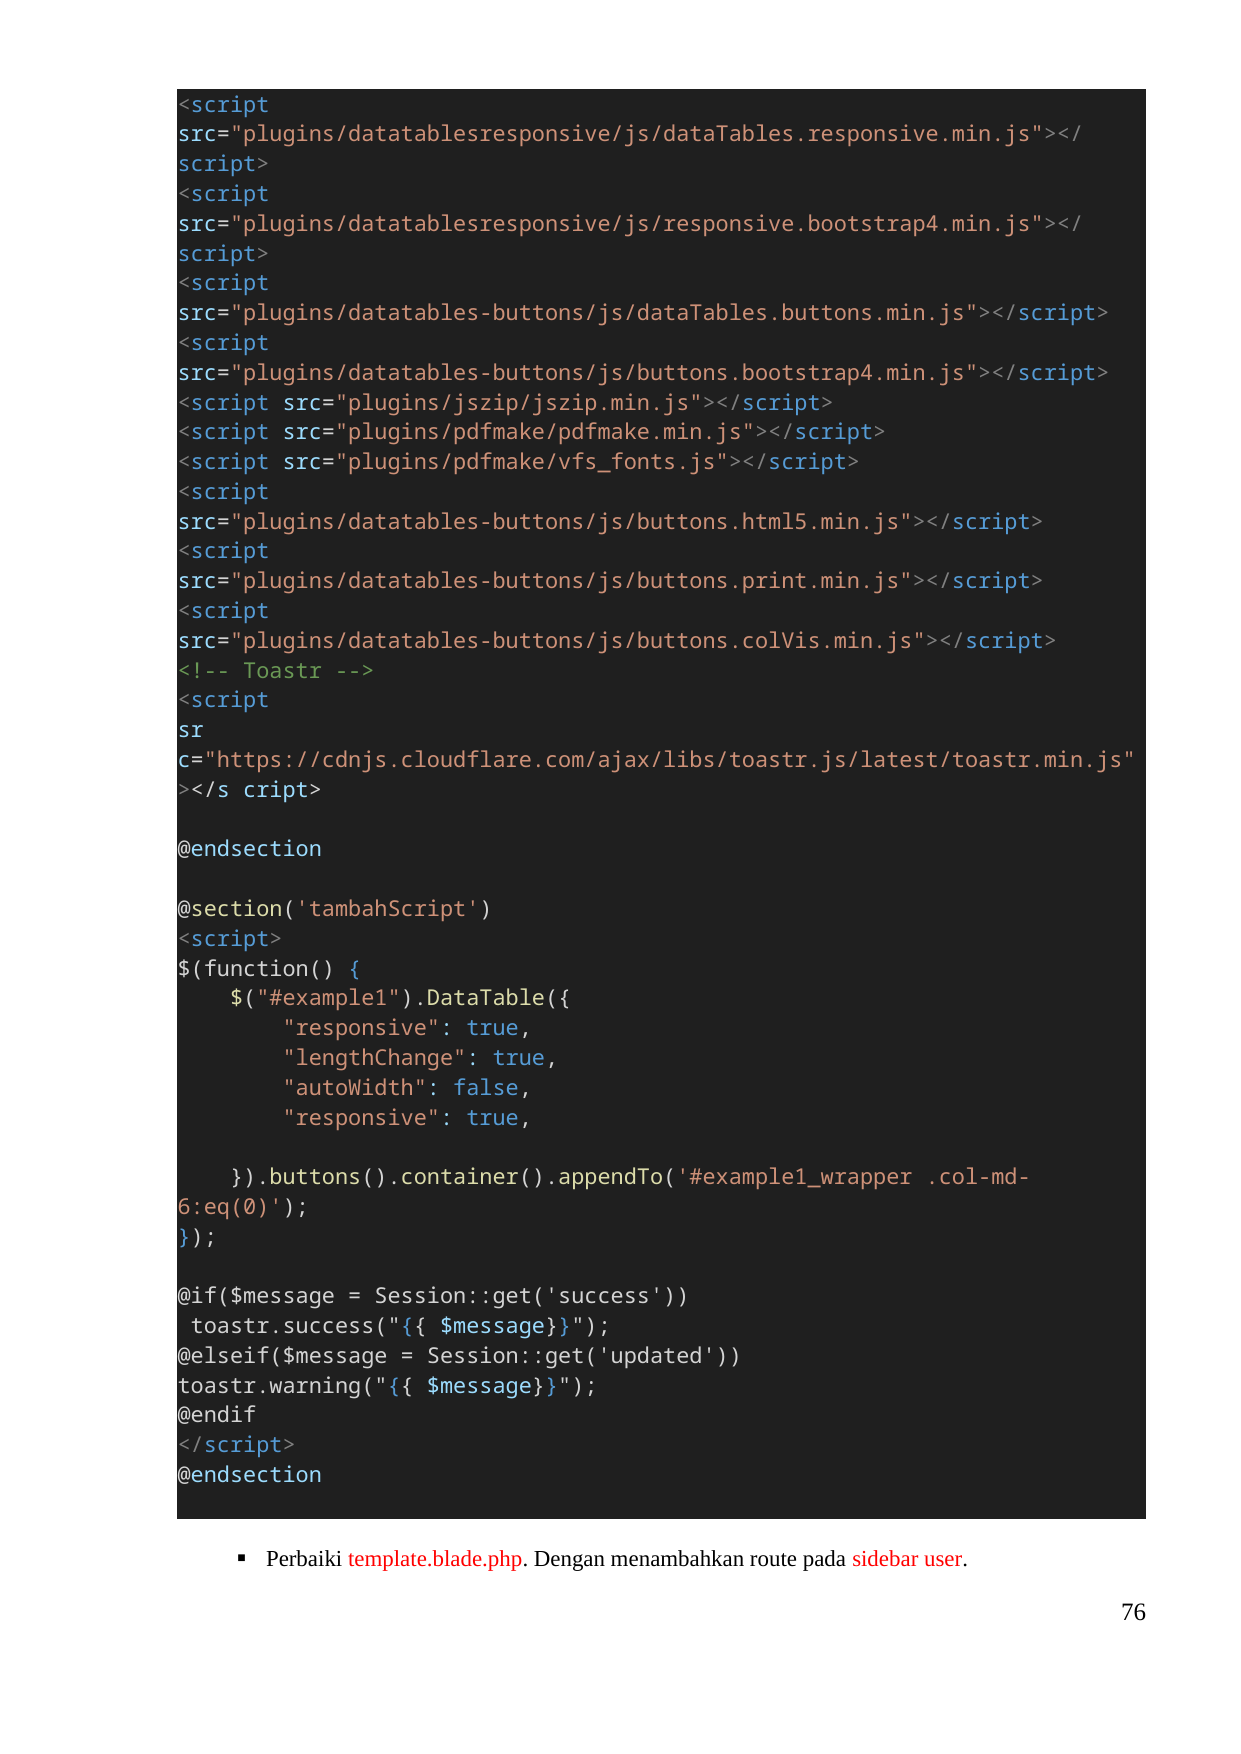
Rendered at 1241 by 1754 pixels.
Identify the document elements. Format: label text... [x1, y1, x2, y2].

text <script src="plugins/datatables-buttons/js/buttons.print.min.js"></script> [177, 536, 1146, 595]
text <script src="plugins/datatablesresponsive/js/dataTables.responsive.min.js"></script> [177, 89, 1146, 178]
text <script src="plugins/pdfmake/pdfmake.min.js"></script> [177, 416, 1146, 446]
text @elseif($message = Session::get('updated')) [177, 1340, 1146, 1370]
text <!-- Toastr --> [177, 655, 1146, 684]
text <script src="plugins/datatables-buttons/js/buttons.colVis.min.js"></script> [177, 595, 1146, 655]
text }); [177, 1221, 1146, 1251]
text @section('tambahScript') [177, 893, 1146, 923]
text "lengthChange": true, [177, 1042, 1146, 1072]
text @if($message = Session::get('success')) [177, 1280, 1146, 1310]
text <script src="plugins/pdfmake/vfs_fonts.js"></script> [177, 446, 1146, 476]
text @endif [177, 1399, 1146, 1429]
text $(function() { [177, 953, 1146, 982]
text toastr.warning("{{ $message}}"); [177, 1370, 1146, 1399]
text @endsection [177, 833, 1146, 863]
text }).buttons().container().appendTo('#example1_wrapper .col-md-6:eq(0)'); [177, 1161, 1146, 1221]
text <script src="plugins/jszip/jszip.min.js"></script> [177, 387, 1146, 416]
text "responsive": true, [177, 1102, 1146, 1131]
text <script src="plugins/datatables-buttons/js/buttons.html5.min.js"></script> [177, 476, 1146, 536]
text </script> [177, 1429, 1146, 1459]
list Perbaiki template.blade.php. Dengan menambahkan route pada sidebar user. [236, 1545, 1146, 1571]
text <script> [177, 923, 1146, 953]
text "autoWidth": false, [177, 1072, 1146, 1102]
text <script src="plugins/datatablesresponsive/js/responsive.bootstrap4.min.js"></script> [177, 178, 1146, 267]
text toastr.success("{{ $message}}"); [177, 1310, 1146, 1340]
text <script src="plugins/datatables-buttons/js/buttons.bootstrap4.min.js"></script> [177, 327, 1146, 387]
text $("#example1").DataTable({ [177, 982, 1146, 1012]
text "responsive": true, [177, 1012, 1146, 1042]
text <script src="plugins/datatables-buttons/js/dataTables.buttons.min.js"></script> [177, 267, 1146, 327]
text @endsection [177, 1459, 1146, 1489]
text <script src="https://cdnjs.cloudflare.com/ajax/libs/toastr.js/latest/toastr.min.js"></s cript> [177, 684, 1146, 804]
